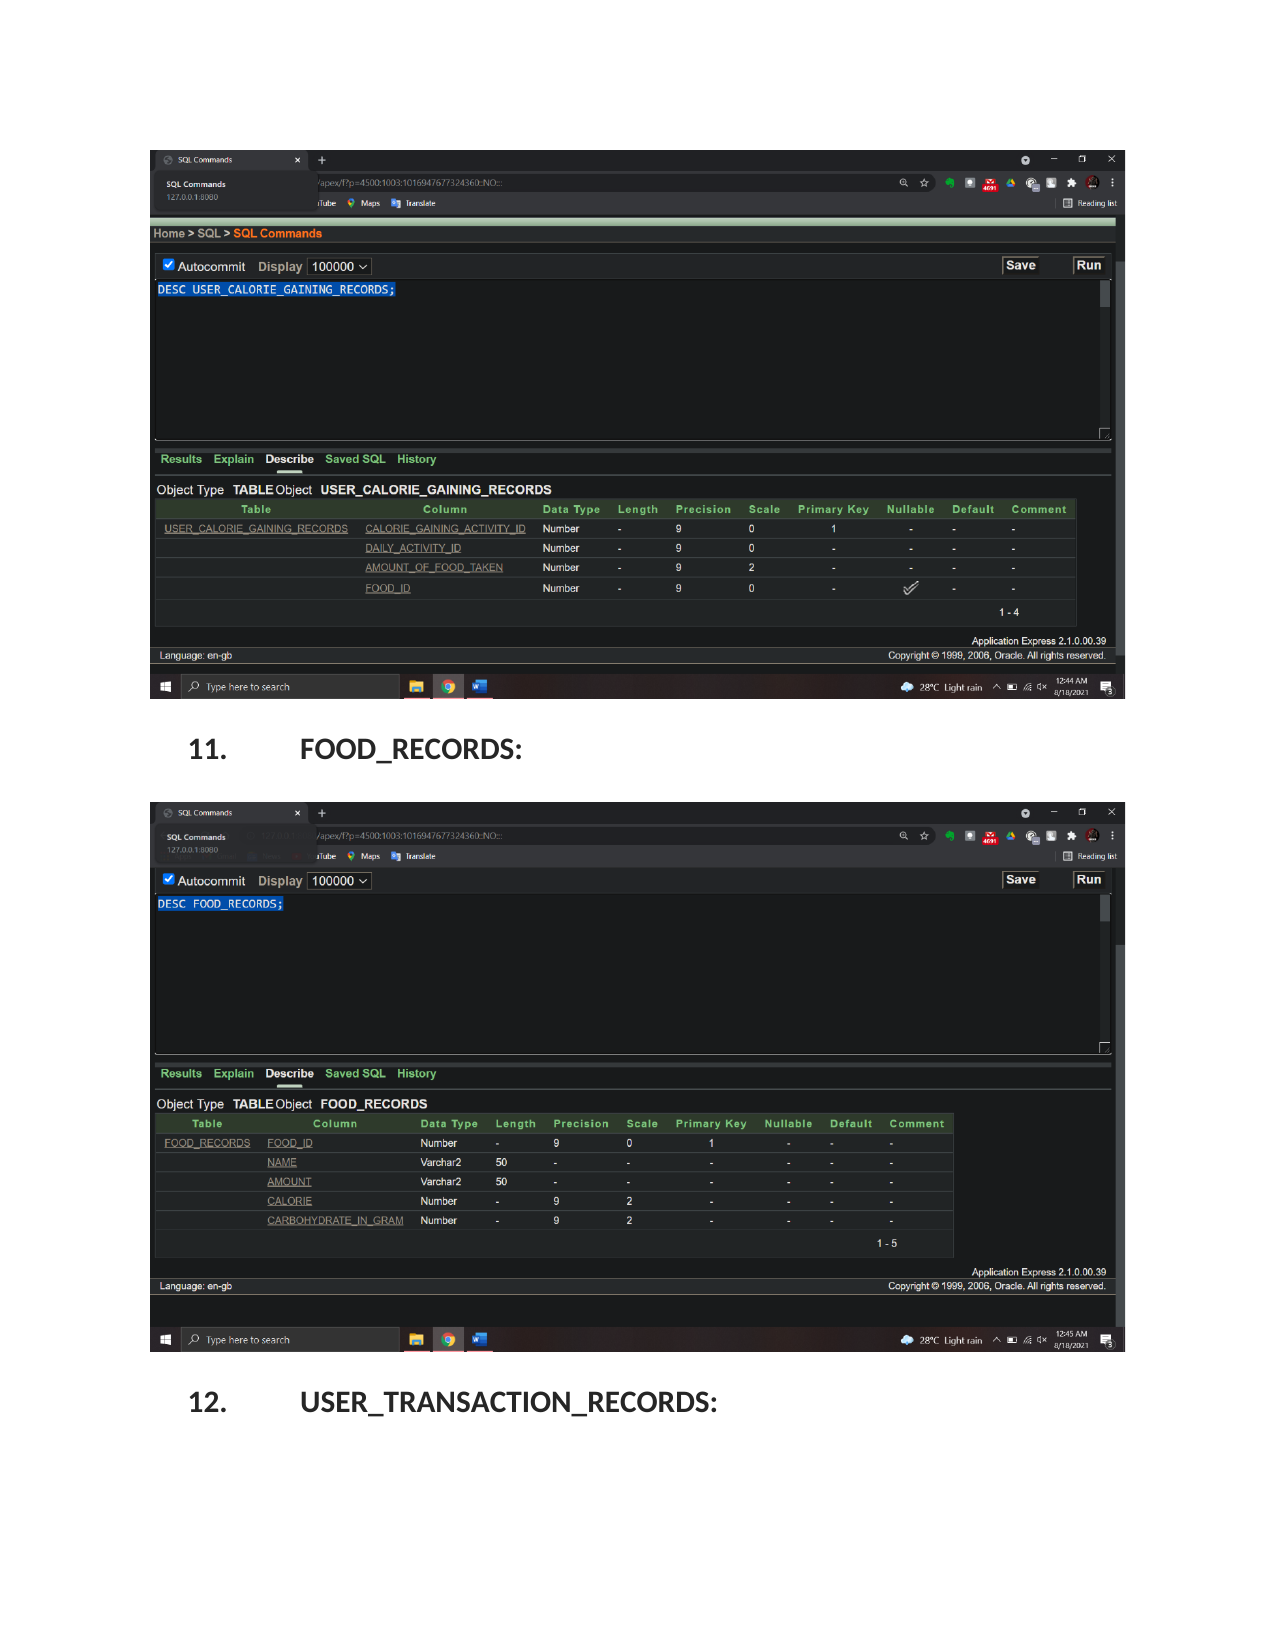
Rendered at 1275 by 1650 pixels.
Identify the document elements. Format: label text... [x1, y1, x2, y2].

list FOOD_RECORDS: [187, 729, 1125, 767]
picture [150, 802, 1125, 1352]
picture [150, 150, 1125, 699]
list USER_TRANSACTION_RECORDS: [187, 1382, 1125, 1420]
